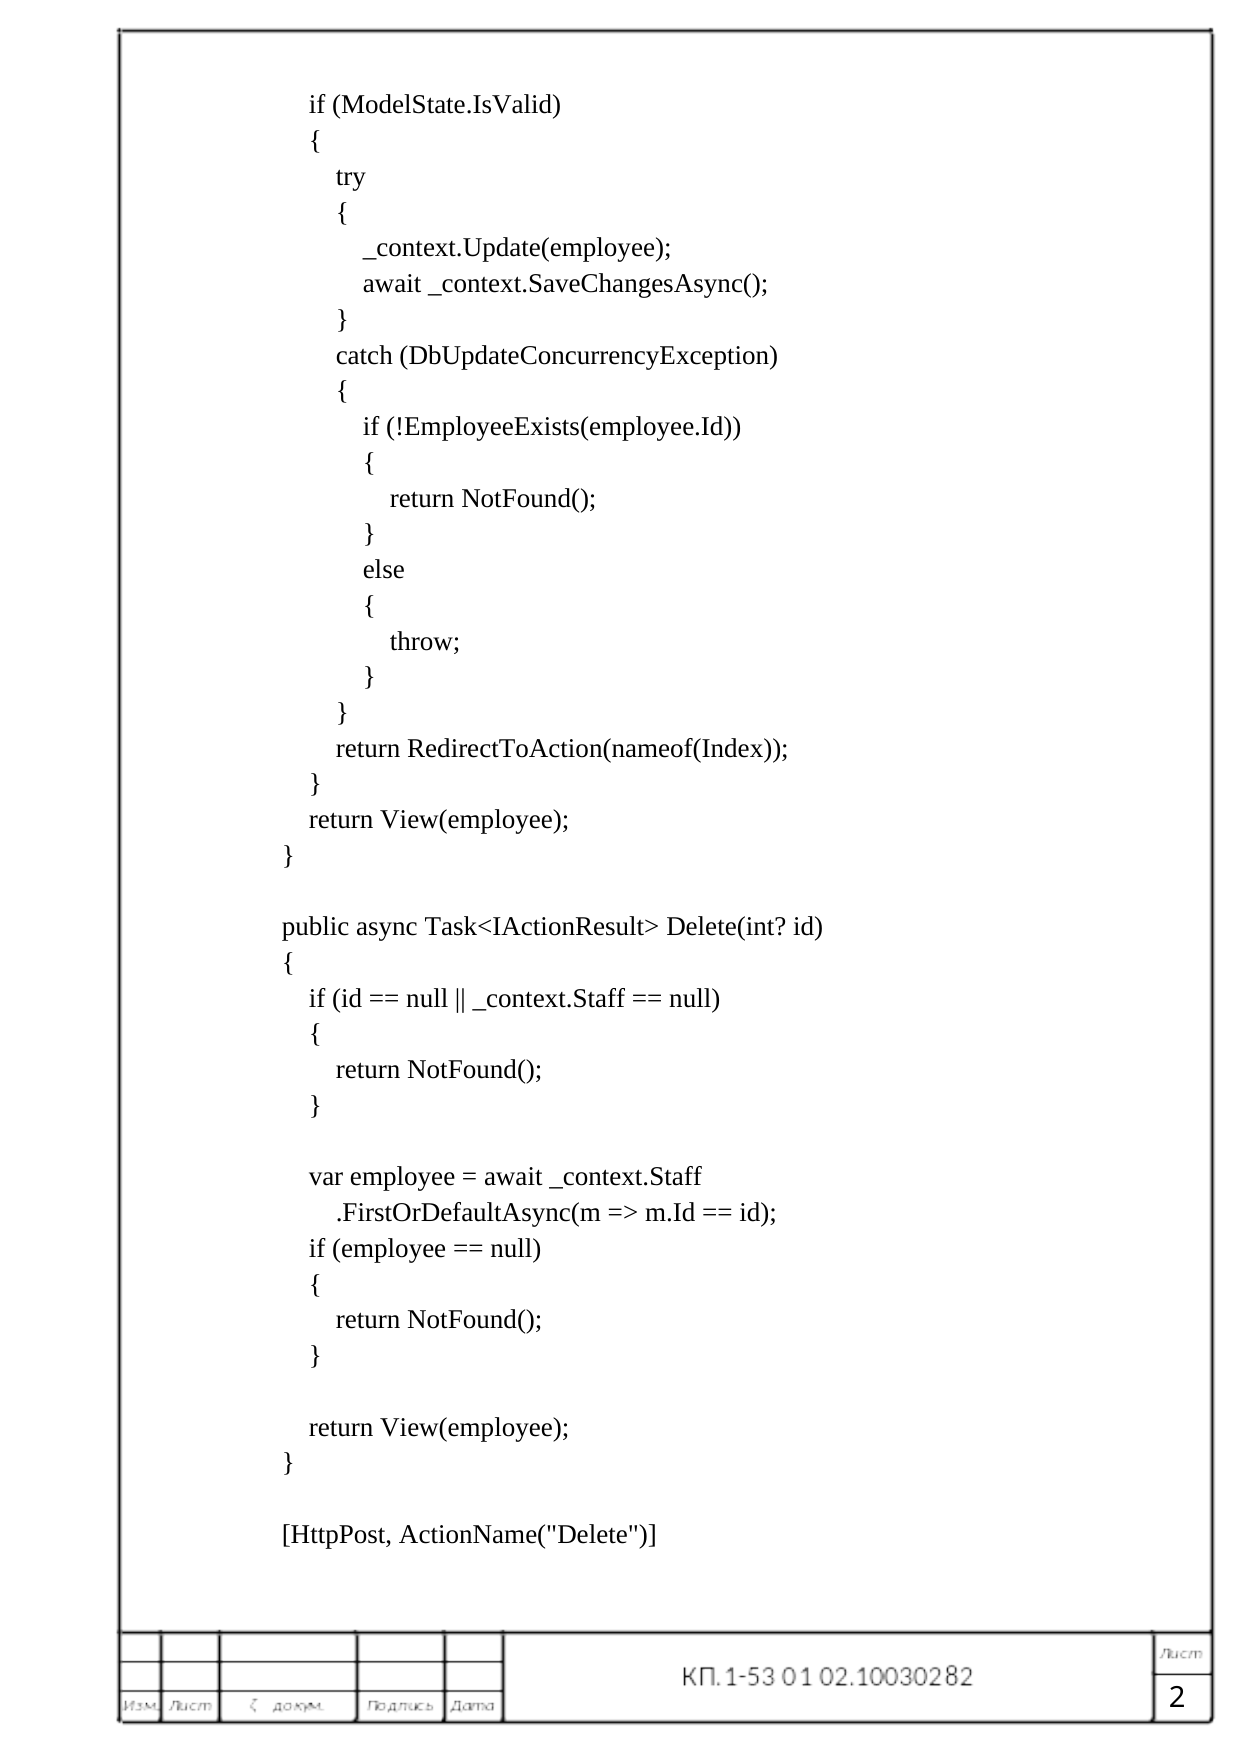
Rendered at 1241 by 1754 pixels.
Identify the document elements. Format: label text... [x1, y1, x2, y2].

text } [153, 1339, 1175, 1370]
text { [153, 1018, 1175, 1049]
text { [153, 589, 1175, 620]
text { [153, 946, 1175, 977]
text return View(employee); [153, 1411, 1175, 1442]
text [HttpPost, ActionName("Delete")] [153, 1518, 1175, 1549]
text } [153, 696, 1175, 727]
text { [153, 374, 1175, 406]
text } [153, 660, 1175, 691]
text } [153, 1446, 1175, 1477]
text if (id == null || _context.Staff == null) [153, 982, 1175, 1013]
text try [153, 160, 1175, 191]
text } [153, 767, 1175, 799]
text return NotFound(); [153, 1053, 1175, 1084]
text } [153, 1089, 1175, 1120]
text else [153, 553, 1175, 584]
text return RedirectToAction(nameof(Index)); [153, 732, 1175, 763]
text public async Task<IActionResult> Delete(int? id) [153, 910, 1175, 942]
text { [153, 1268, 1175, 1299]
text return NotFound(); [153, 1303, 1175, 1334]
text } [153, 517, 1175, 548]
text { [153, 446, 1175, 477]
text } [153, 303, 1175, 334]
text throw; [153, 624, 1175, 656]
text { [153, 124, 1175, 156]
text return View(employee); [153, 803, 1175, 834]
text if (!EmployeeExists(employee.Id)) [153, 410, 1175, 441]
text await _context.SaveChangesAsync(); [153, 267, 1175, 298]
text if (employee == null) [153, 1232, 1175, 1263]
text return NotFound(); [153, 482, 1175, 513]
text .FirstOrDefaultAsync(m => m.Id == id); [153, 1196, 1175, 1227]
text if (ModelState.IsValid) [153, 89, 1175, 120]
text } [153, 839, 1175, 870]
text { [153, 196, 1175, 227]
text catch (DbUpdateConcurrencyException) [153, 339, 1175, 370]
text _context.Update(employee); [153, 232, 1175, 263]
text var employee = await _context.Staff [153, 1161, 1175, 1192]
